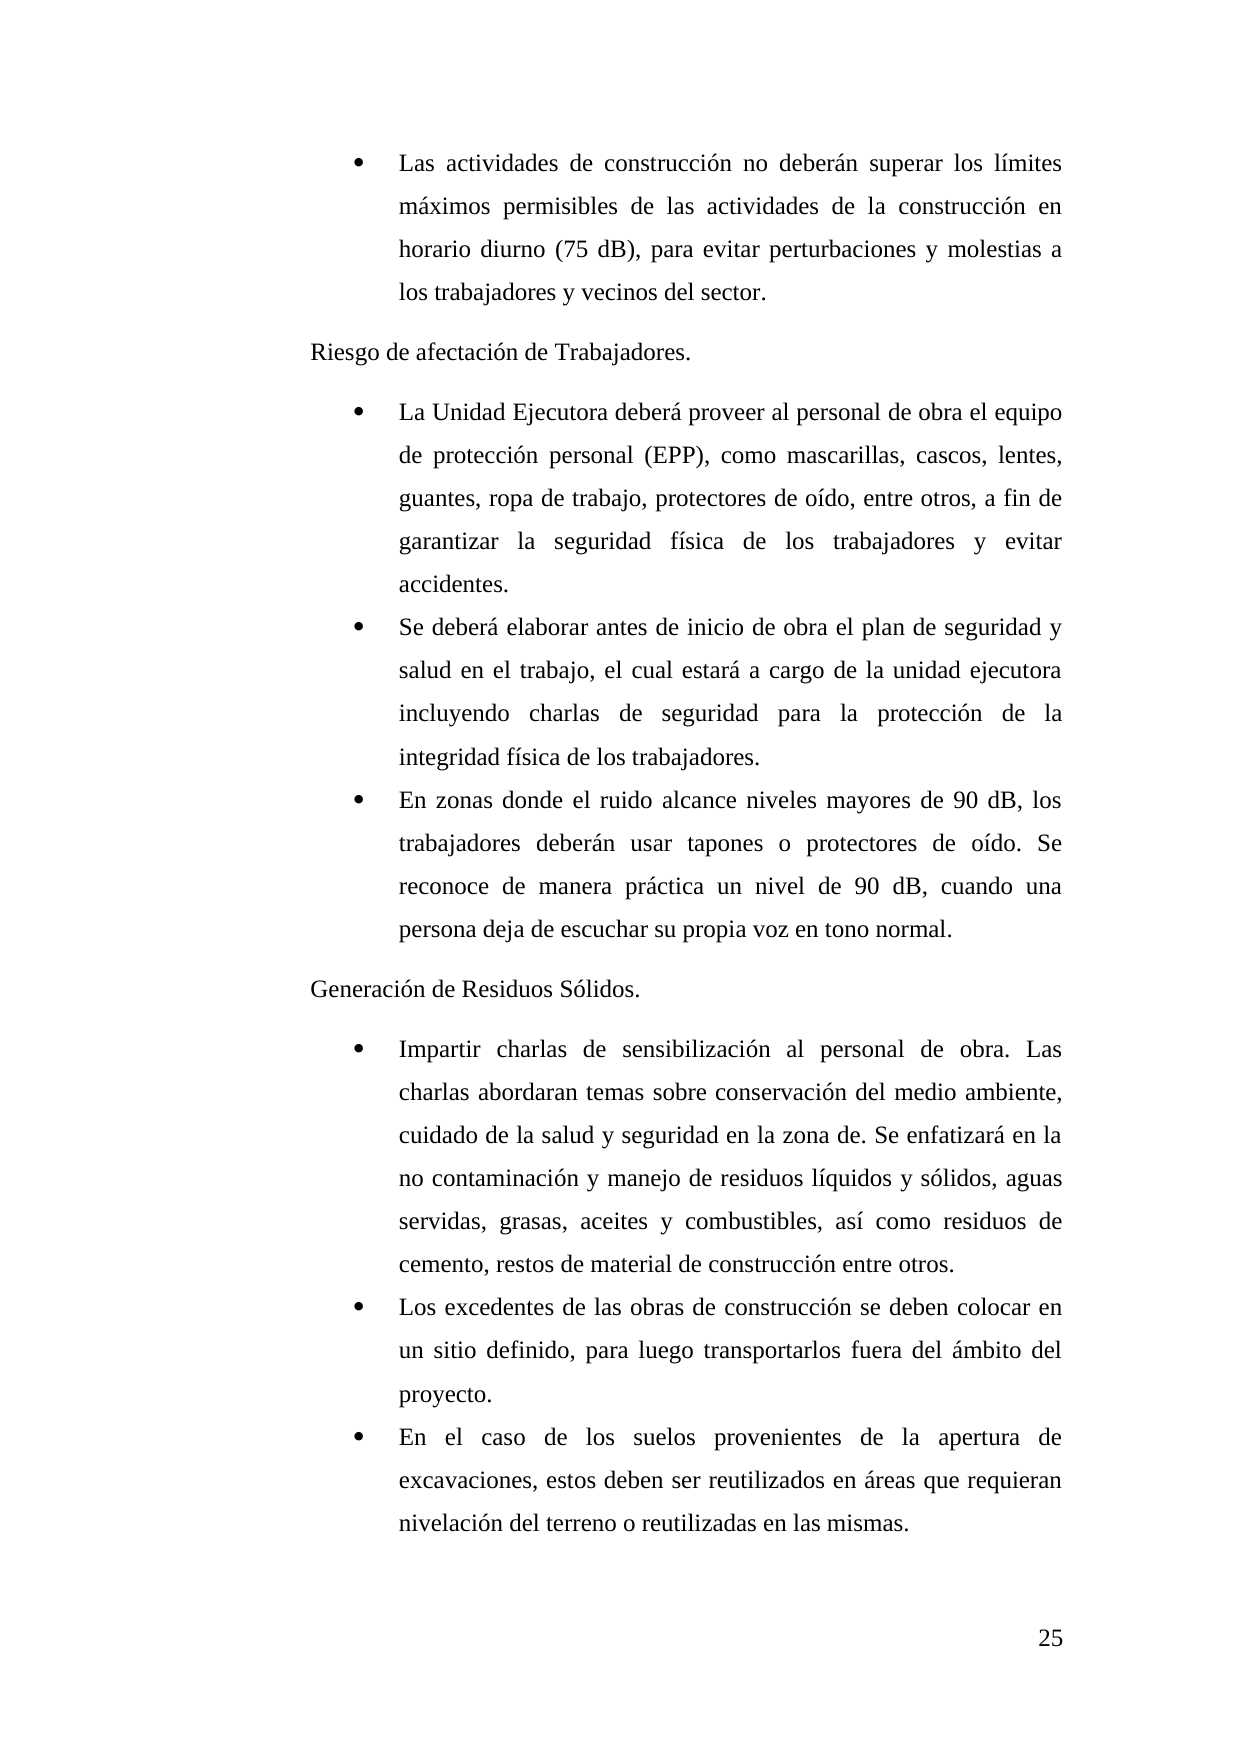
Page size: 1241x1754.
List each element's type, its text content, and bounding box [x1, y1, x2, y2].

list En zonas donde el ruido alcance niveles mayores de 90 dB, los trabajadores deberán usar tapones o protectores de oído. Se reconoce de manera práctica un nivel de 90 dB, cuando una persona deja de escuchar su propia voz en tono normal. [354, 785, 1063, 943]
list Los excedentes de las obras de construcción se deben colocar en un sitio definido, para luego transportarlos fuera del ámbito del proyecto. [354, 1292, 1063, 1407]
list En el caso de los suelos provenientes de la apertura de excavaciones, estos deben ser reutilizados en áreas que requieran nivelación del terreno o reutilizadas en las mismas. [354, 1422, 1063, 1537]
list Se deberá elaborar antes de inicio de obra el plan de seguridad y salud en el trabajo, el cual estará a cargo de la unidad ejecutora incluyendo charlas de seguridad para la protección de la integridad física de los trabajadores. [354, 612, 1063, 770]
list La Unidad Ejecutora deberá proveer al personal de obra el equipo de protección personal (EPP), como mascarillas, cascos, lentes, guantes, ropa de trabajo, protectores de oído, entre otros, a fin de garantizar la seguridad física de los trabajadores y evitar accidentes. [354, 397, 1063, 598]
list Impartir charlas de sensibilización al personal de obra. Las charlas abordaran temas sobre conservación del medio ambiente, cuidado de la salud y seguridad en la zona de. Se enfatizará en la no contaminación y manejo de residuos líquidos y sólidos, aguas servidas, grasas, aceites y combustibles, así como residuos de cemento, restos de material de construcción entre otros. [354, 1034, 1063, 1278]
list Las actividades de construcción no deberán superar los límites máximos permisibles de las actividades de la construcción en horario diurno (75 dB), para evitar perturbaciones y molestias a los trabajadores y vecinos del sector. [354, 148, 1063, 306]
text Riesgo de afectación de Trabajadores. [310, 337, 1063, 366]
text Generación de Residuos Sólidos. [310, 974, 1063, 1003]
